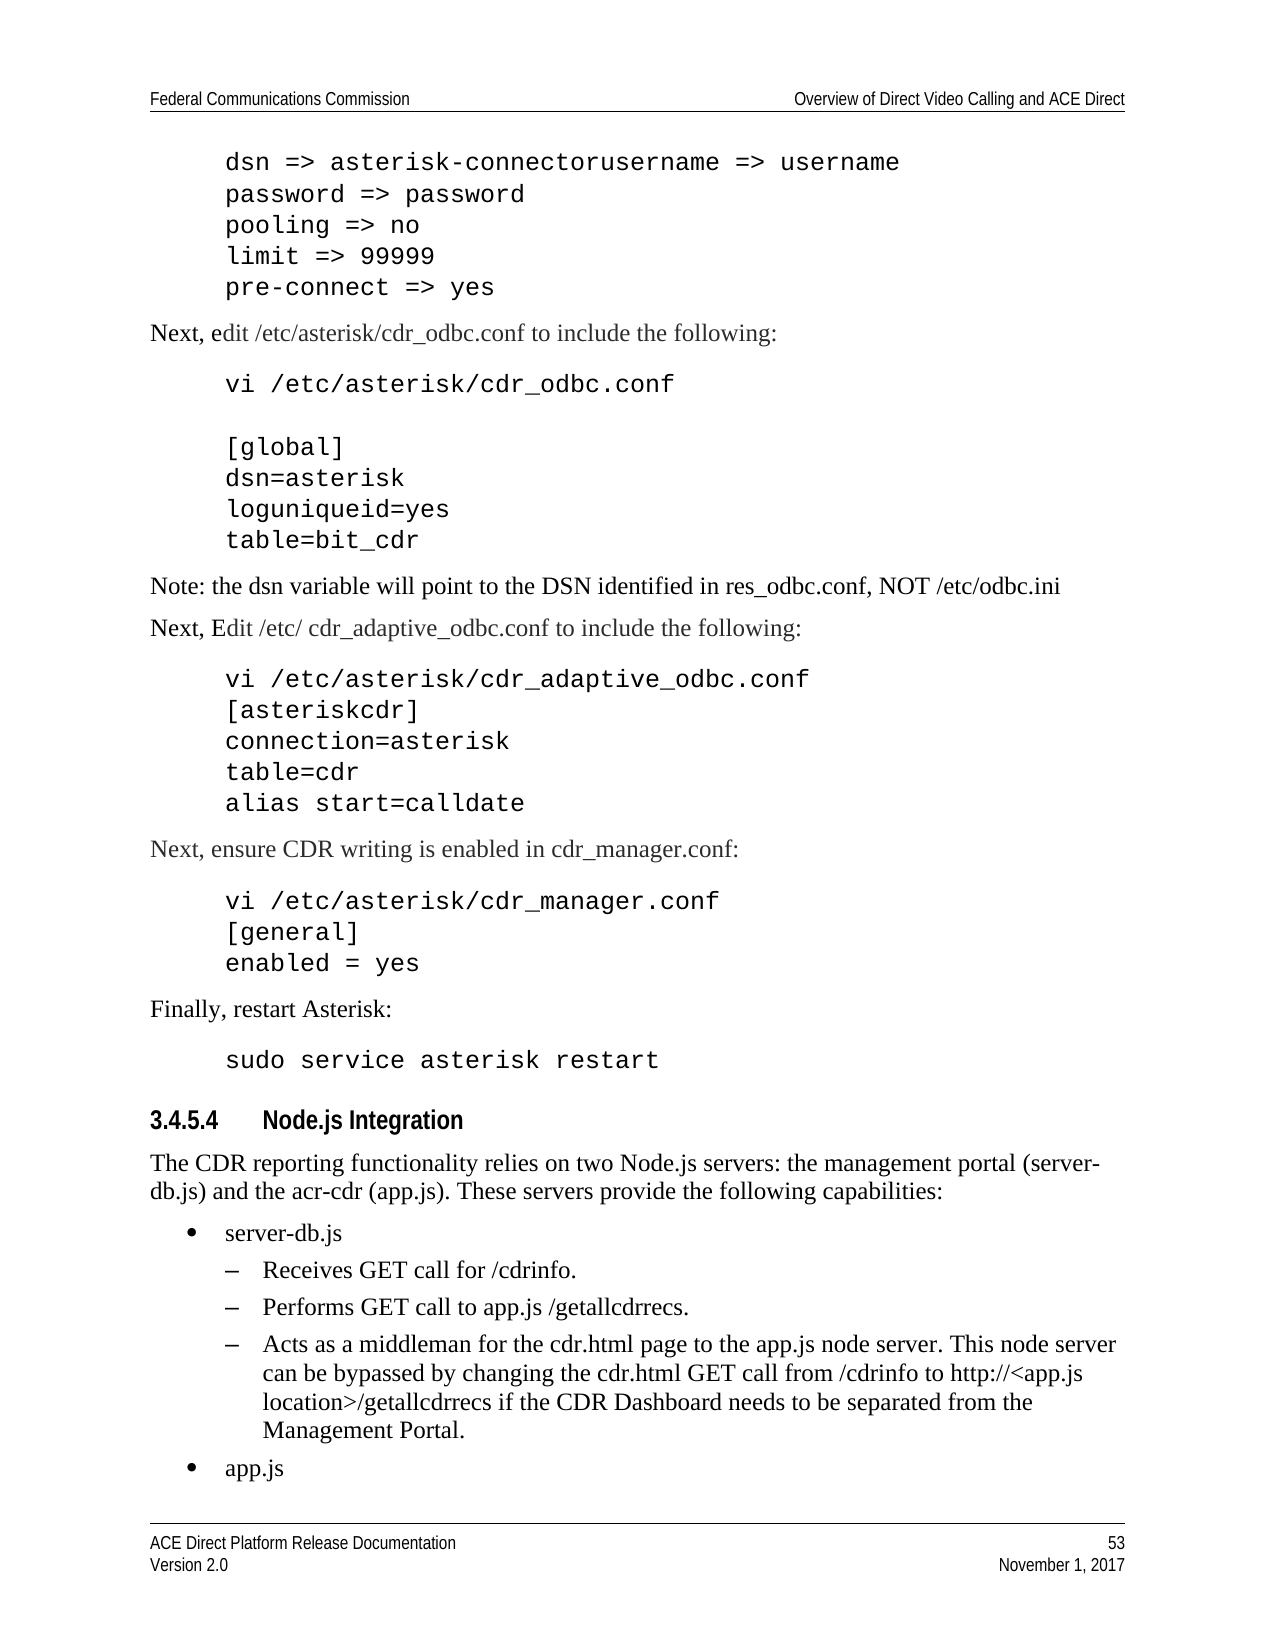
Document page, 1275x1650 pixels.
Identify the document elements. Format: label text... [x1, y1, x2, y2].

list app.js [187, 1453, 1125, 1481]
subtitle Node.js Integration [150, 1104, 1125, 1135]
text Note: the dsn variable will point to the DSN identified in res_odbc.conf, NOT /etc/odbc.ini [150, 571, 1125, 600]
text Next, Edit /etc/ cdr_adaptive_odbc.conf to include the following: [150, 613, 1125, 641]
list Receives GET call for /cdrinfo. [225, 1255, 1125, 1284]
text vi /etc/asterisk/cdr_manager.conf [general] enabled = yes [225, 888, 1125, 979]
list Performs GET call to app.js /getallcdrrecs. [225, 1292, 1125, 1321]
text Next, edit /etc/asterisk/cdr_odbc.conf to include the following: [150, 318, 1125, 347]
list Acts as a middleman for the cdr.html page to the app.js node server. This node server can be bypassed by changing the cdr.html GET call from /cdrinfo to http://<app.js location>/getallcdrrecs if the CDR Dashboard needs to be separated from the Management Portal. [225, 1329, 1125, 1444]
text The CDR reporting functionality relies on two Node.js servers: the management portal (server-db.js) and the acr-cdr (app.js). These servers provide the following capabilities: [150, 1148, 1125, 1205]
text Next, ensure CDR writing is enabled in cdr_manager.conf: [150, 834, 1125, 863]
text sudo service asterisk restart [225, 1048, 1125, 1076]
text vi /etc/asterisk/cdr_odbc.conf [global] dsn=asterisk loguniqueid=yes table=bit_cdr [225, 372, 1125, 556]
list server-db.js [187, 1218, 1125, 1246]
text vi /etc/asterisk/cdr_adaptive_odbc.conf [asteriskcdr] connection=asterisk table=cdr alias start=calldate [225, 666, 1125, 819]
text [225, 150, 1125, 303]
text Finally, restart Asterisk: [150, 994, 1125, 1023]
